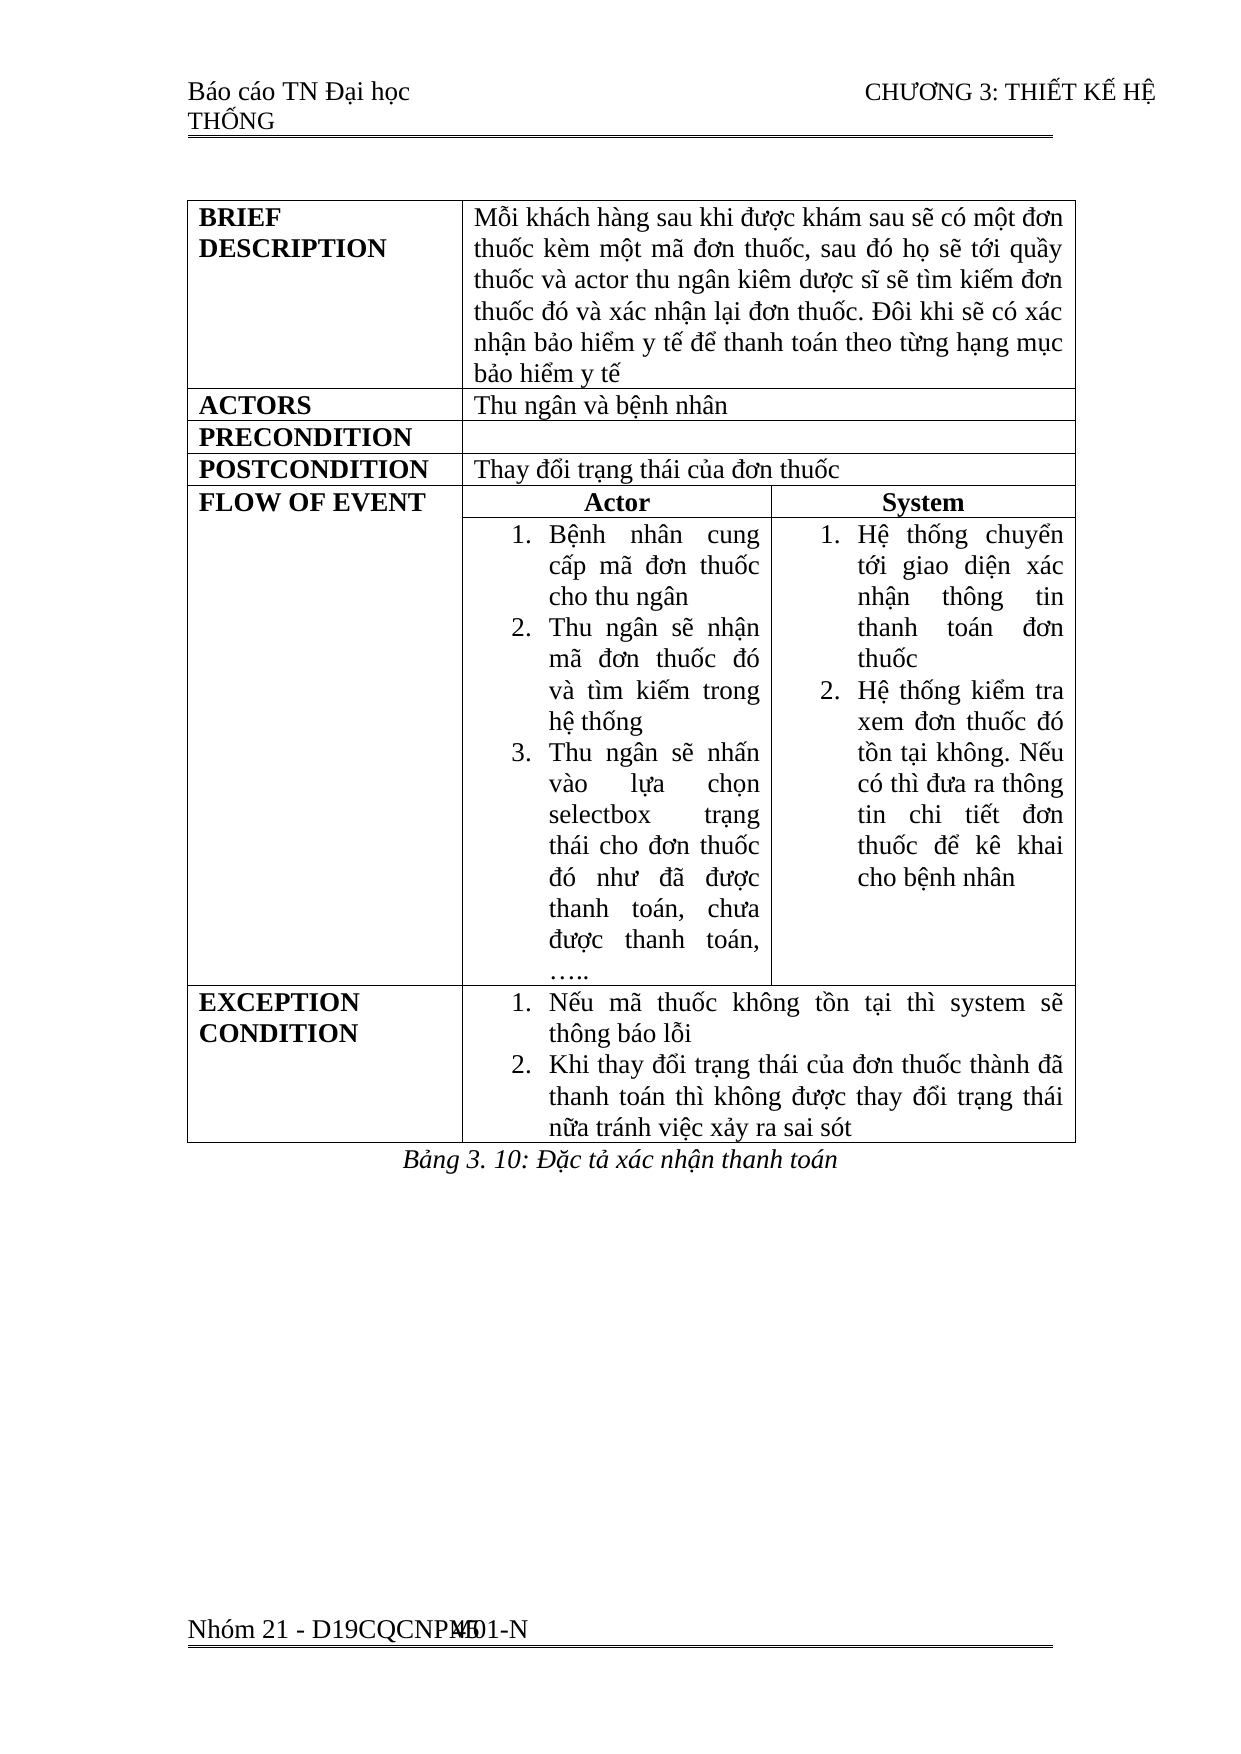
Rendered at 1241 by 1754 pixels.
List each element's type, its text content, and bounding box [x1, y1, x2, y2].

table_cell Bệnh nhân cung cấp mã đơn thuốc cho thu ngân Thu ngân sẽ nhận mã đơn thuốc đó và tìm kiếm trong hệ thống Thu ngân sẽ nhấn vào lựa chọn selectbox trạng thái cho đơn thuốc đó như đã được thanh toán, chưa được thanh toán,….. [463, 518, 771, 985]
table_cell FLOW OF EVENT [188, 486, 462, 985]
table_cell POSTCONDITION [188, 454, 462, 485]
table_cell BRIEF DESCRIPTION [188, 201, 462, 388]
table_cell [463, 421, 1075, 453]
table_cell System [772, 486, 1075, 517]
table_cell Mỗi khách hàng sau khi được khám sau sẽ có một đơn thuốc kèm một mã đơn thuốc, sau đó họ sẽ tới quầy thuốc và actor thu ngân kiêm dược sĩ sẽ tìm kiếm đơn thuốc đó và xác nhận lại đơn thuốc. Đôi khi sẽ có xác nhận bảo hiểm y tế để thanh toán theo từng hạng mục bảo hiểm y tế [463, 201, 1075, 388]
table_cell Actor [463, 486, 771, 517]
table_cell Thu ngân và bệnh nhân [463, 389, 1075, 420]
text Bảng 3. 10: Đặc tả xác nhận thanh toán [187, 1143, 1053, 1174]
table_cell ACTORS [188, 389, 462, 420]
table_cell Nếu mã thuốc không tồn tại thì system sẽ thông báo lỗi Khi thay đổi trạng thái của đơn thuốc thành đã thanh toán thì không được thay đổi trạng thái nữa tránh việc xảy ra sai sót [463, 986, 1075, 1142]
table_cell Hệ thống chuyển tới giao diện xác nhận thông tin thanh toán đơn thuốc Hệ thống kiểm tra xem đơn thuốc đó tồn tại không. Nếu có thì đưa ra thông tin chi tiết đơn thuốc để kê khai cho bệnh nhân [772, 518, 1075, 985]
table_cell Thay đổi trạng thái của đơn thuốc [463, 454, 1075, 485]
table_cell PRECONDITION [188, 421, 462, 453]
table_cell EXCEPTION CONDITION [188, 986, 462, 1142]
